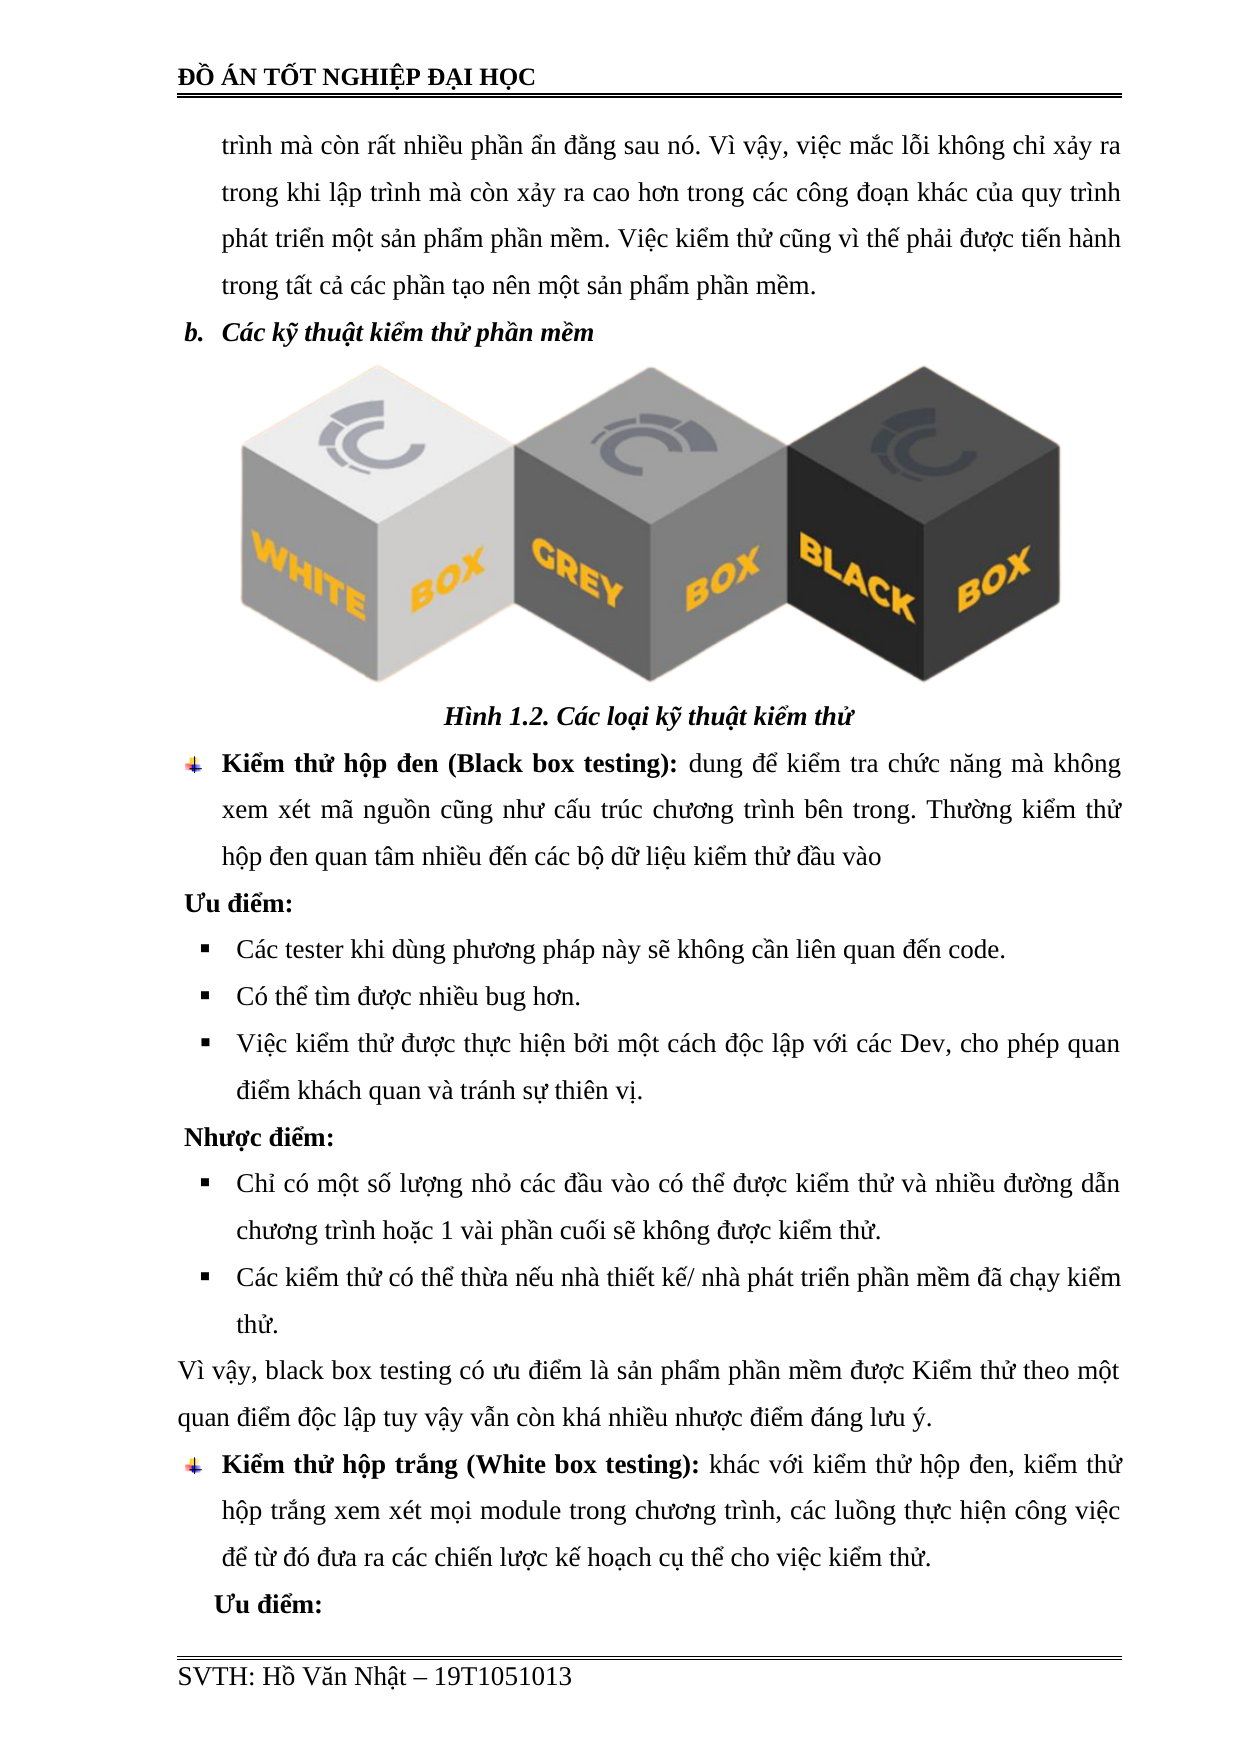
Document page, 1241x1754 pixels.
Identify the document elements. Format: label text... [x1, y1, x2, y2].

list Kiểm thử hộp đen (Black box testing): dung để kiểm tra chức năng mà không xem xét mã nguồn cũng như cấu trúc chương trình bên trong. Thường kiểm thử hộp đen quan tâm nhiều đến các bộ dữ liệu kiểm thử đầu vào [184, 747, 1122, 871]
text Hình 1.2. Các loại kỹ thuật kiểm thử [177, 700, 1122, 731]
picture [185, 1456, 202, 1474]
text Vì vậy, black box testing có ưu điểm là sản phẩm phần mềm được Kiểm thử theo một quan điểm độc lập tuy vậy vẫn còn khá nhiều nhược điểm đáng lưu ý. [177, 1386, 1122, 1432]
list Các kiểm thử có thể thừa nếu nhà thiết kế/ nhà phát triển phần mềm đã chạy kiểm thử. [199, 1261, 1122, 1339]
list Ưu điểm: [184, 887, 1122, 918]
list Có thể tìm được nhiều bug hơn. [199, 981, 1122, 1012]
list Ưu điểm: [213, 1588, 1122, 1619]
list Việc kiểm thử được thực hiện bởi một cách độc lập với các Dev, cho phép quan điểm khách quan và tránh sự thiên vị. [199, 1027, 1122, 1105]
picture [236, 362, 1063, 685]
list Kiểm thử hộp trắng (White box testing): khác với kiểm thử hộp đen, kiểm thử hộp trắng xem xét mọi module trong chương trình, các luồng thực hiện công việc để từ đó đưa ra các chiến lược kế hoạch cụ thể cho việc kiểm thử. [184, 1448, 1122, 1572]
list Các tester khi dùng phương pháp này sẽ không cần liên quan đến code. [199, 934, 1122, 965]
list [184, 129, 1122, 300]
subtitle Các kỹ thuật kiểm thử phần mềm [184, 316, 1122, 347]
list Nhược điểm: [184, 1121, 1122, 1152]
list Chỉ có một số lượng nhỏ các đầu vào có thể được kiểm thử và nhiều đường dẫn chương trình hoặc 1 vài phần cuối sẽ không được kiểm thử. [199, 1167, 1122, 1245]
picture [185, 755, 202, 773]
